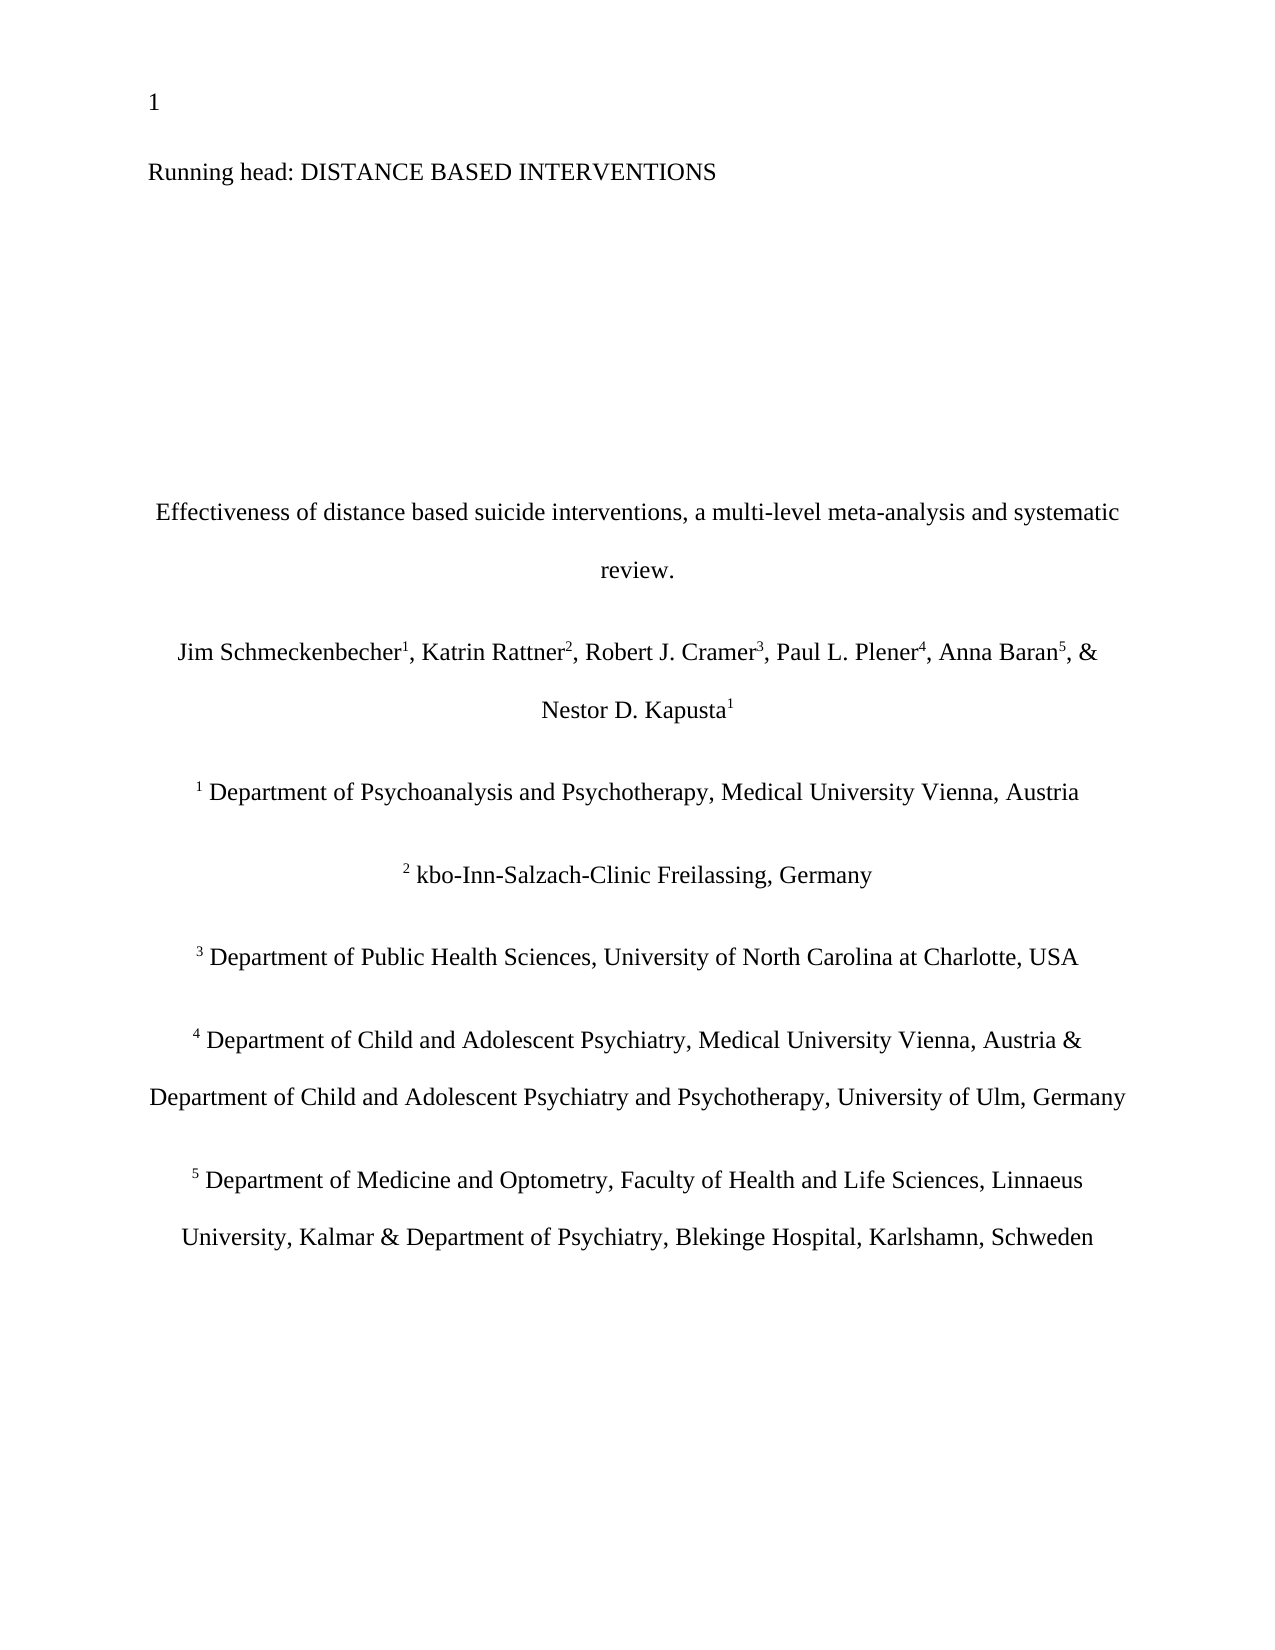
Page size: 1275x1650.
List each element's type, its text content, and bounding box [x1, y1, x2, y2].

text 2 kbo-Inn-Salzach-Clinic Freilassing, Germany [148, 860, 1127, 889]
text 4 Department of Child and Adolescent Psychiatry, Medical University Vienna, Austria & Department of Child and Adolescent Psychiatry and Psychotherapy, University of Ulm, Germany [148, 1025, 1127, 1111]
text Jim Schmeckenbecher1, Katrin Rattner2, Robert J. Cramer3, Paul L. Plener4, Anna Baran5, & Nestor D. Kapusta1 [148, 637, 1127, 724]
title Effectiveness of distance based suicide interventions, a multi-level meta-analysis and systematic review. [148, 497, 1127, 584]
text 5 Department of Medicine and Optometry, Faculty of Health and Life Sciences, Linnaeus University, Kalmar & Department of Psychiatry, Blekinge Hospital, Karlshamn, Schweden [148, 1165, 1127, 1251]
text 1 Department of Psychoanalysis and Psychotherapy, Medical University Vienna, Austria [148, 777, 1127, 806]
text 3 Department of Public Health Sciences, University of North Carolina at Charlotte, USA [148, 942, 1127, 971]
